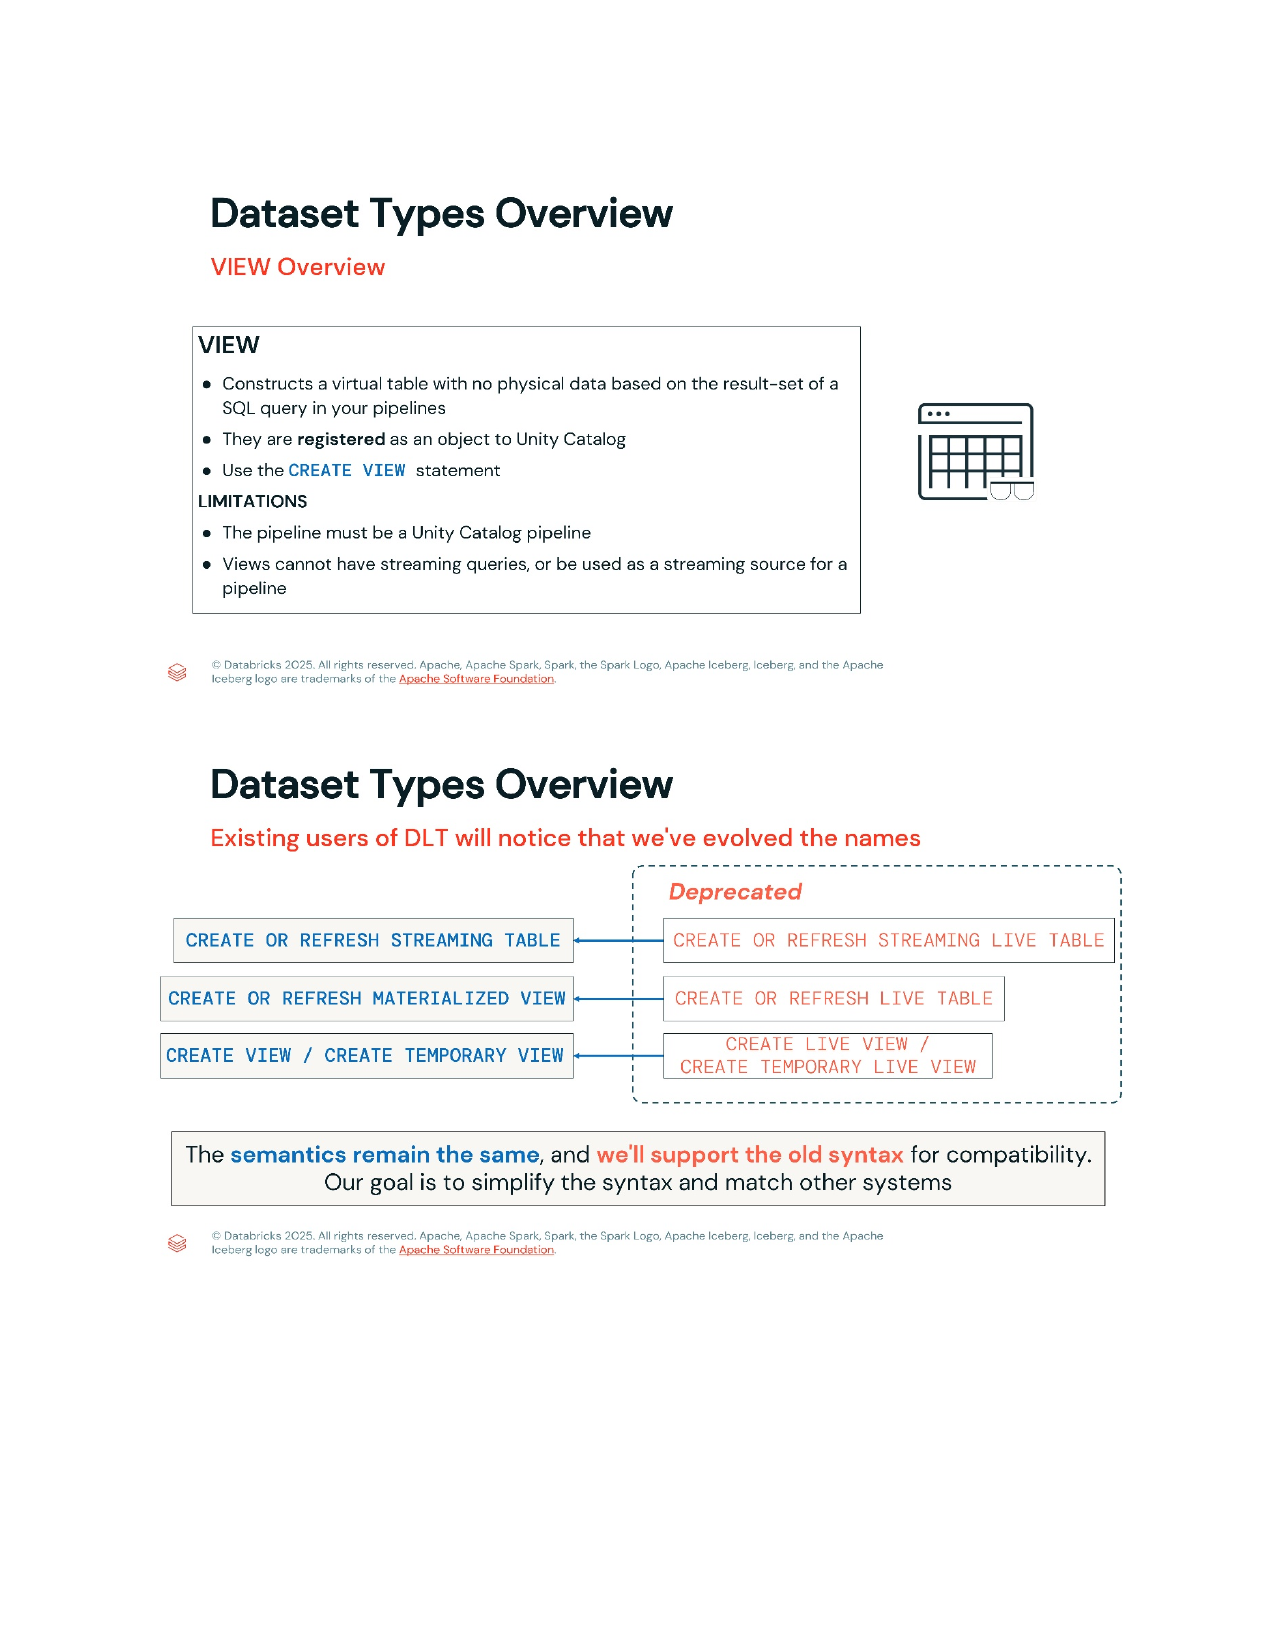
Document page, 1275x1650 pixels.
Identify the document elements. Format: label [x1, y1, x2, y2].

picture [150, 150, 1125, 699]
picture [150, 720, 1125, 1270]
